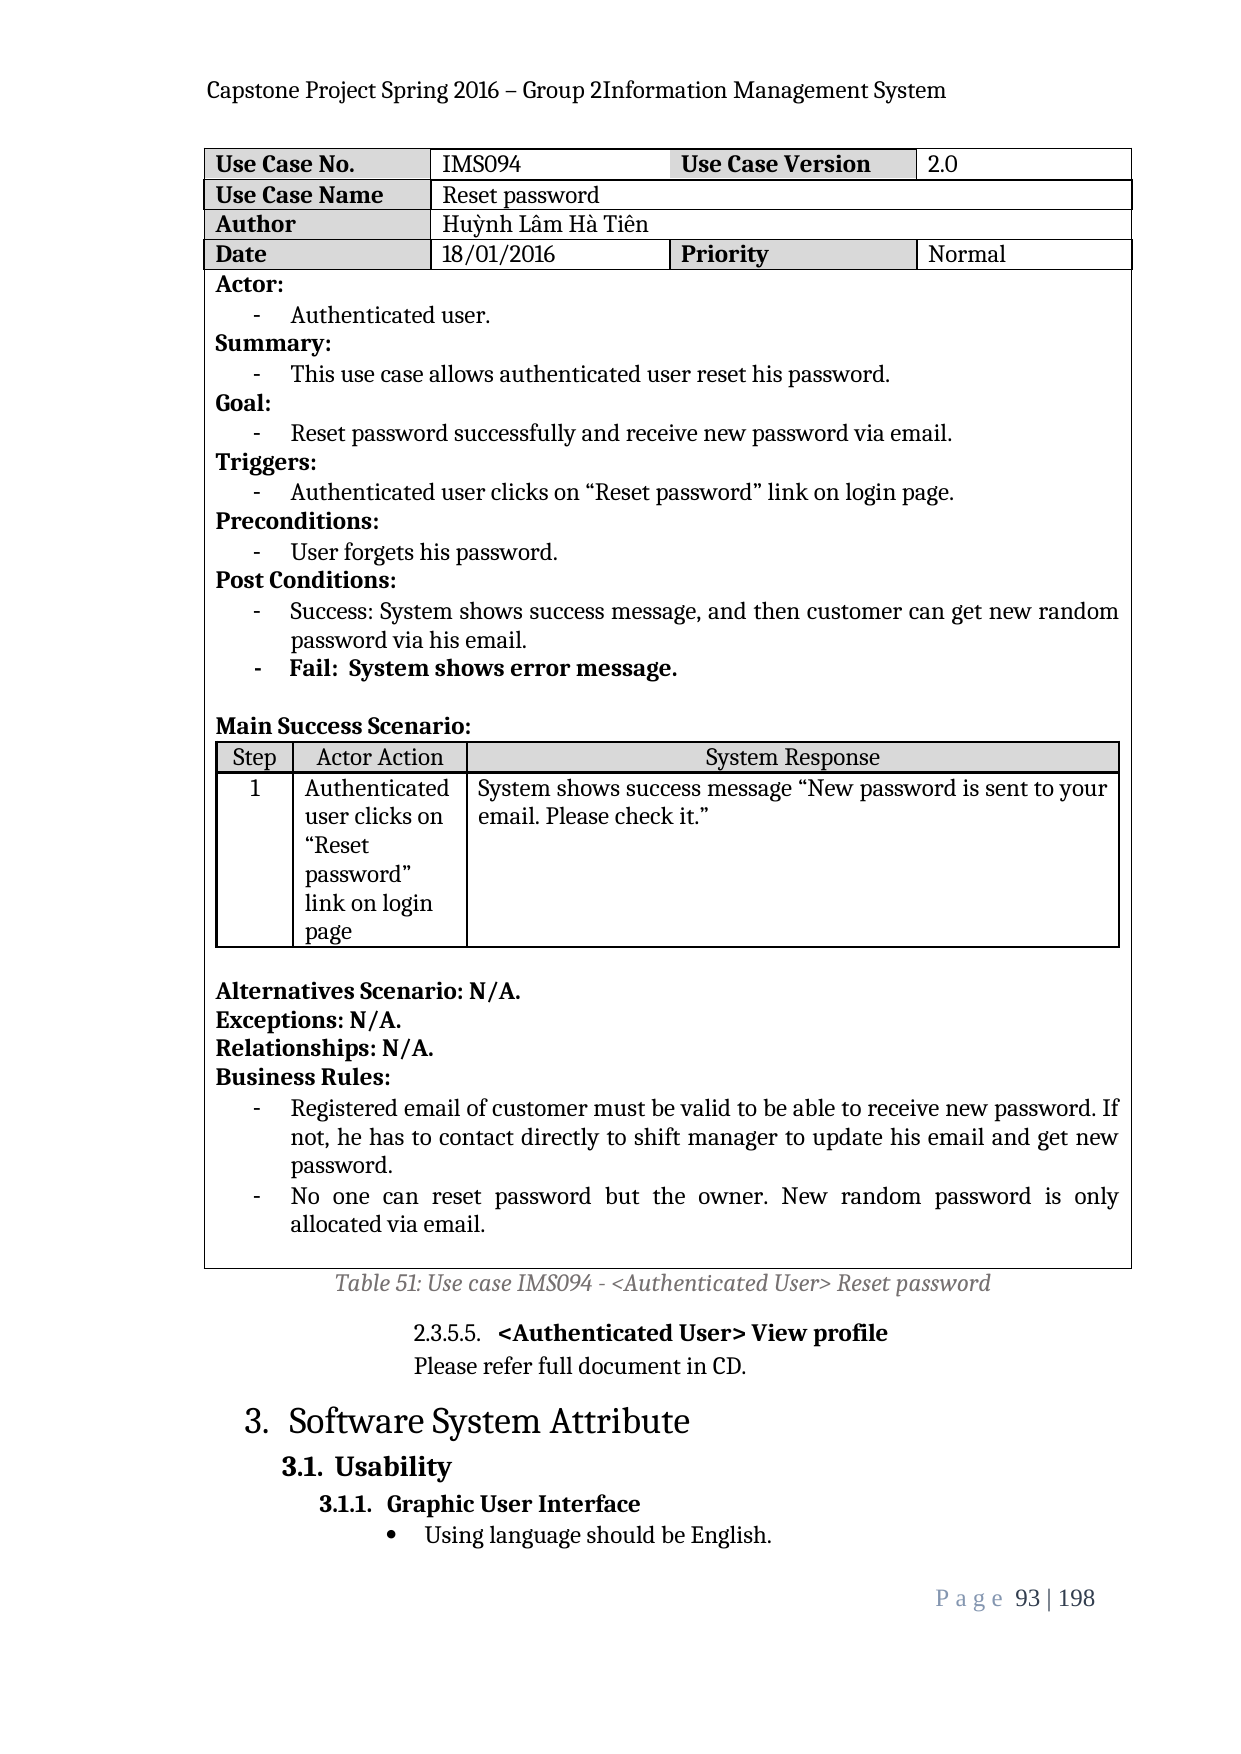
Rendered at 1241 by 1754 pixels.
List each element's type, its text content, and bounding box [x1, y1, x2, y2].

table_cell 18/01/2016 [432, 240, 669, 269]
text Table 51: Use case IMS094 - <Authenticated User> Reset password [207, 1269, 1122, 1298]
table_cell 2.0 [917, 149, 1131, 178]
subtitle Graphic User Interface [319, 1490, 1122, 1519]
table_cell Priority [671, 240, 916, 269]
table_cell Normal [918, 240, 1131, 269]
subtitle Usability [282, 1450, 1122, 1483]
subtitle <Authenticated User> View profile [413, 1318, 1122, 1347]
table_cell Reset password [432, 181, 1131, 209]
table_cell Actor: Authenticated user. Summary: This use case allows authenticated user reset his password. Goal: Reset password successfully and receive new password via email. Triggers: Authenticated user clicks on “Reset password” link on login page. Preconditions: User forgets his password. Post Conditions: Success: System shows success message, and then customer can get new random password via his email. - Fail: System shows error message. Main Success Scenario: Alternatives Scenario: N/A. Exceptions: N/A. Relationships: N/A. Business Rules: Registered email of customer must be valid to be able to receive new password. If not, he has to contact directly to shift manager to update his email and get new password. No one can reset password but the owner. New random password is only allocated via email. [205, 270, 1131, 1268]
table_cell Author [205, 210, 430, 239]
text Please refer full document in CD. [413, 1352, 1122, 1380]
table_cell Huỳnh Lâm Hà Tiên [431, 210, 1131, 239]
table_cell Date [205, 240, 430, 269]
subtitle Software System Attribute [244, 1399, 1122, 1442]
list Using language should be English. [387, 1521, 1122, 1550]
table_cell Use Case No. [205, 149, 430, 178]
table_cell Use Case Version [670, 150, 916, 178]
table_cell IMS094 [431, 150, 669, 178]
table_cell Use Case Name [205, 180, 430, 209]
